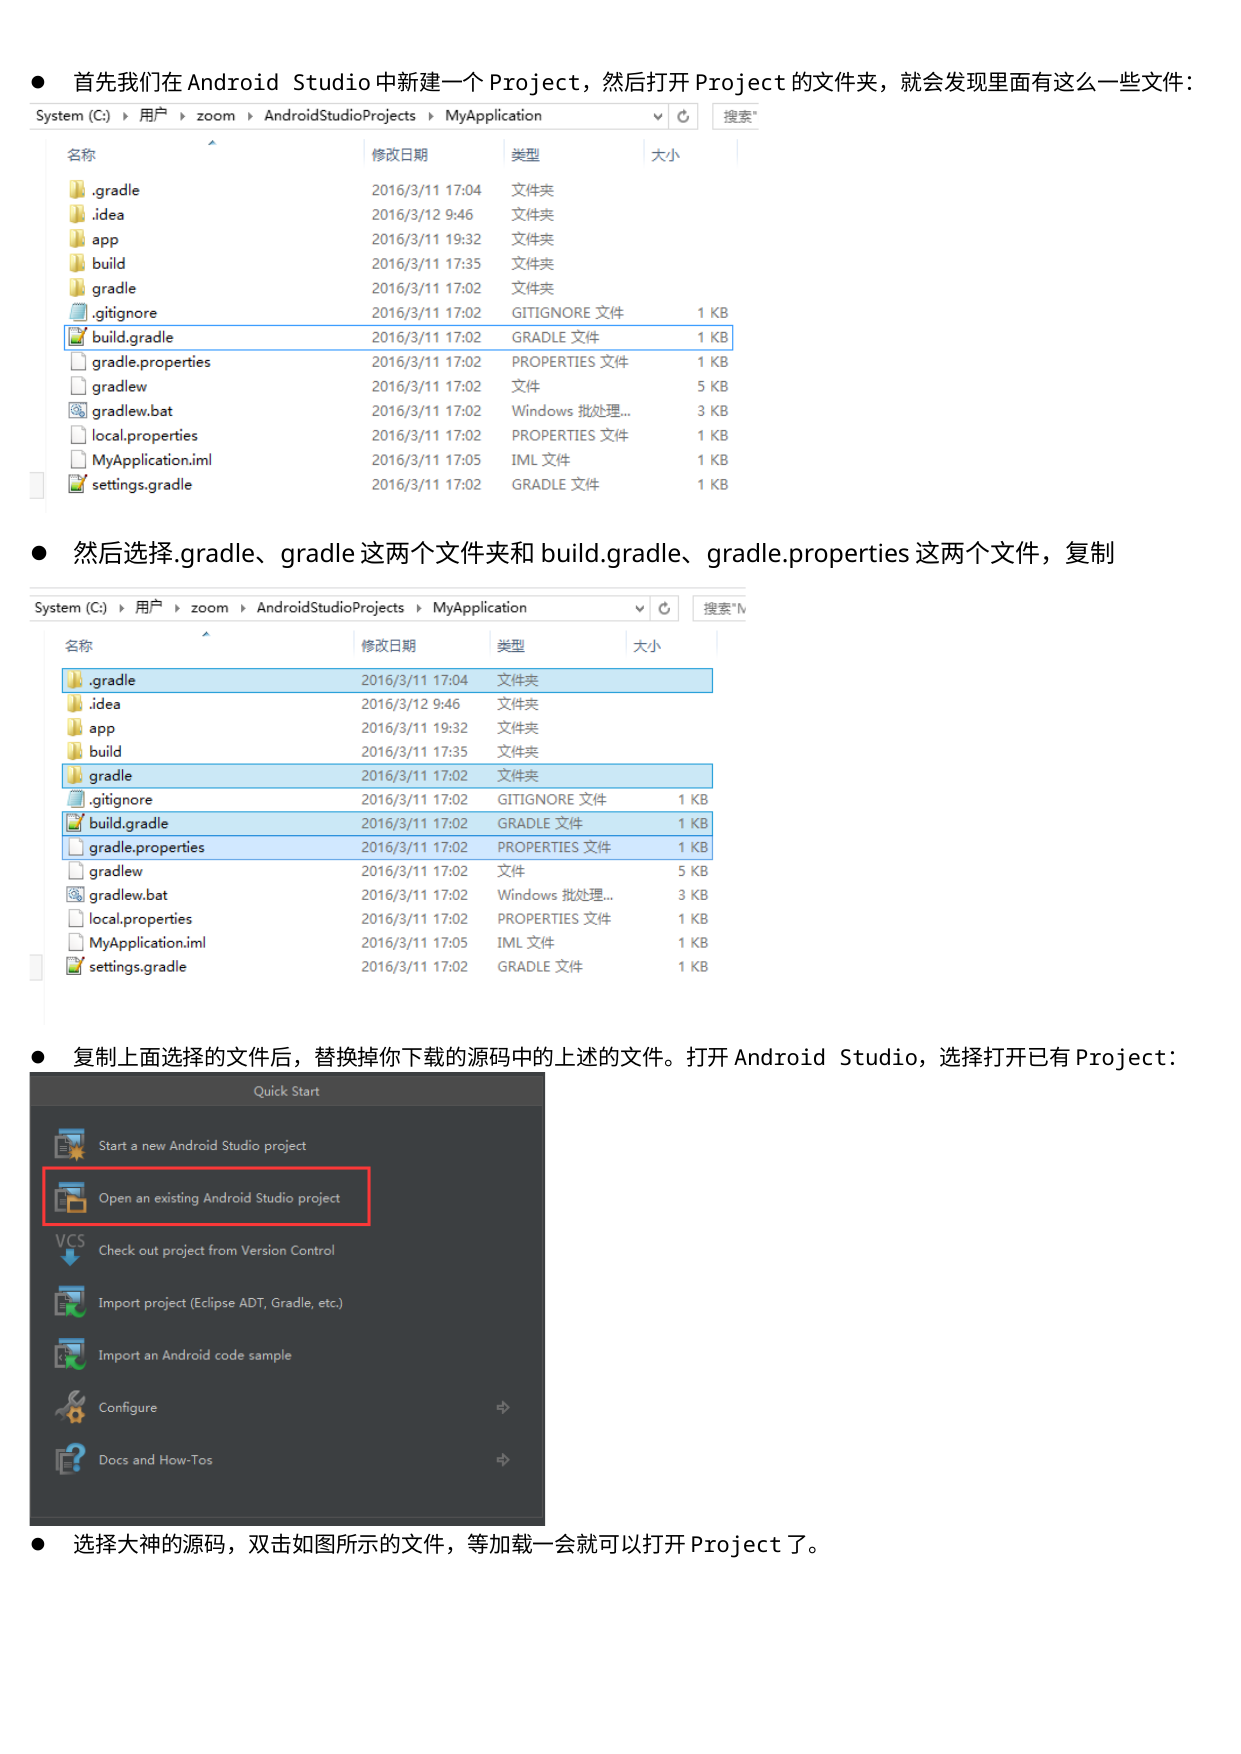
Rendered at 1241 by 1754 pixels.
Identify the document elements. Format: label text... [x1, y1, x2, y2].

list 选择大神的源码，双击如图所示的文件，等加载一会就可以打开Project了。 [29, 1527, 1211, 1559]
list 复制上面选择的文件后，替换掉你下载的源码中的上述的文件。打开Android Studio，选择打开已有Project： [29, 1039, 1211, 1072]
picture [29, 584, 746, 1025]
picture [29, 97, 759, 513]
list 首先我们在Android Studio中新建一个Project，然后打开Project的文件夹，就会发现里面有这么一些文件： [29, 64, 1211, 97]
picture [29, 1072, 546, 1526]
list 然后选择.gradle、gradle这两个文件夹和build.gradle、gradle.properties这两个文件，复制 [29, 519, 1211, 584]
